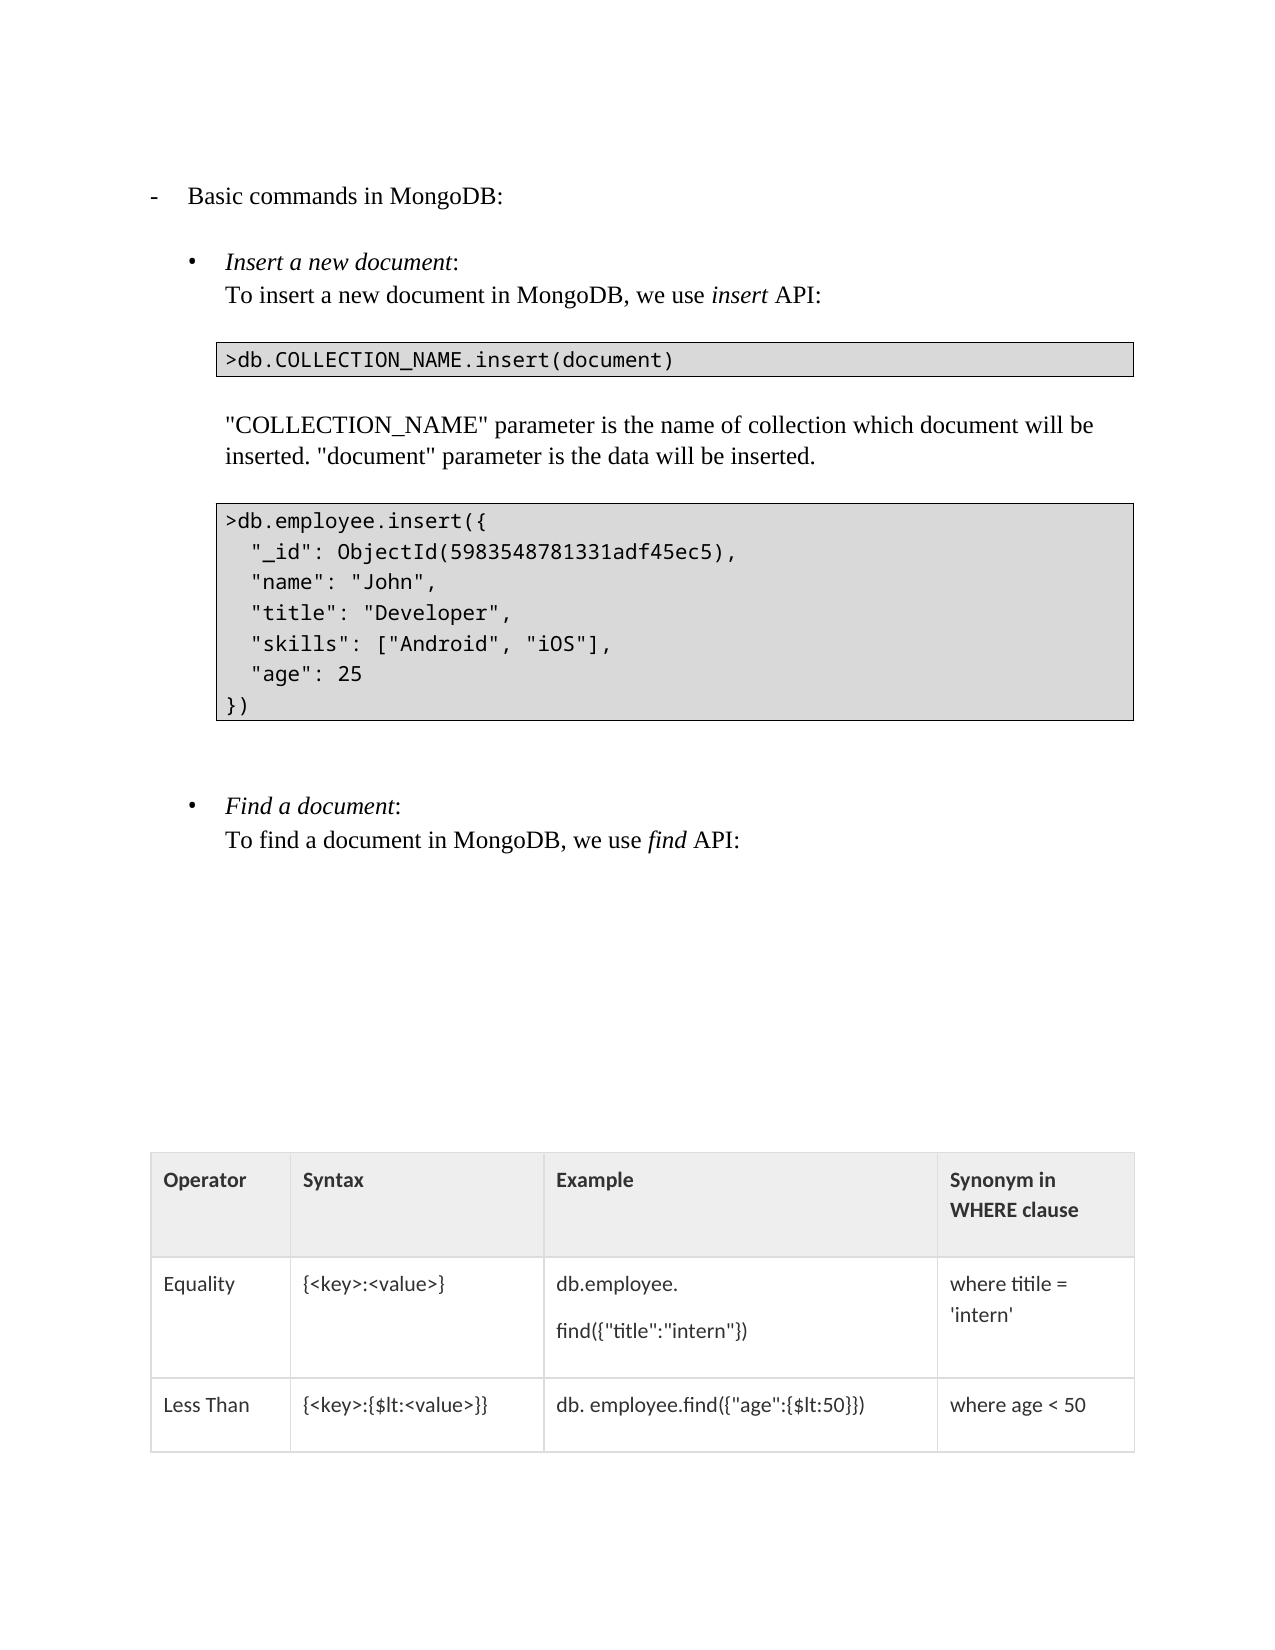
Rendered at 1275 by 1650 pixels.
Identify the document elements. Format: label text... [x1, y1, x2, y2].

list Find a document: [187, 788, 1125, 822]
table_cell where age < 50 [938, 1379, 1134, 1451]
list >db.COLLECTION_NAME.insert(document) [217, 343, 1133, 376]
list }) [217, 687, 1133, 720]
table_cell where titile = 'intern' [938, 1258, 1134, 1377]
list "age": 25 [217, 656, 1133, 687]
table_cell Less Than [152, 1379, 290, 1451]
table_header Operator [152, 1153, 290, 1256]
table_header Example [545, 1153, 937, 1256]
list Basic commands in MongoDB: [150, 181, 1125, 210]
table_cell db.employee. find({"title":"intern"}) [545, 1258, 937, 1377]
table_header Syntax [291, 1153, 544, 1256]
list "title": "Developer", [217, 595, 1133, 626]
list "COLLECTION_NAME" parameter is the name of collection which document will be inserted. "document" parameter is the data will be inserted. [225, 410, 1125, 470]
table_cell {<key>:<value>} [291, 1258, 543, 1377]
table_header Synonym in WHERE clause [938, 1153, 1134, 1256]
list To insert a new document in MongoDB, we use insert API: [225, 280, 1125, 309]
list Insert a new document: [187, 243, 1125, 277]
list To find a document in MongoDB, we use find API: [225, 825, 1125, 853]
list >db.employee.insert({ [217, 504, 1133, 534]
list "_id": ObjectId(5983548781331adf45ec5), [217, 534, 1133, 564]
table_cell {<key>:{$lt:<value>}} [291, 1379, 543, 1451]
list "skills": ["Android", "iOS"], [217, 626, 1133, 656]
list "name": "John", [217, 564, 1133, 595]
table_cell Equality [152, 1258, 290, 1377]
table_cell db. employee.find({"age":{$lt:50}}) [545, 1379, 937, 1451]
